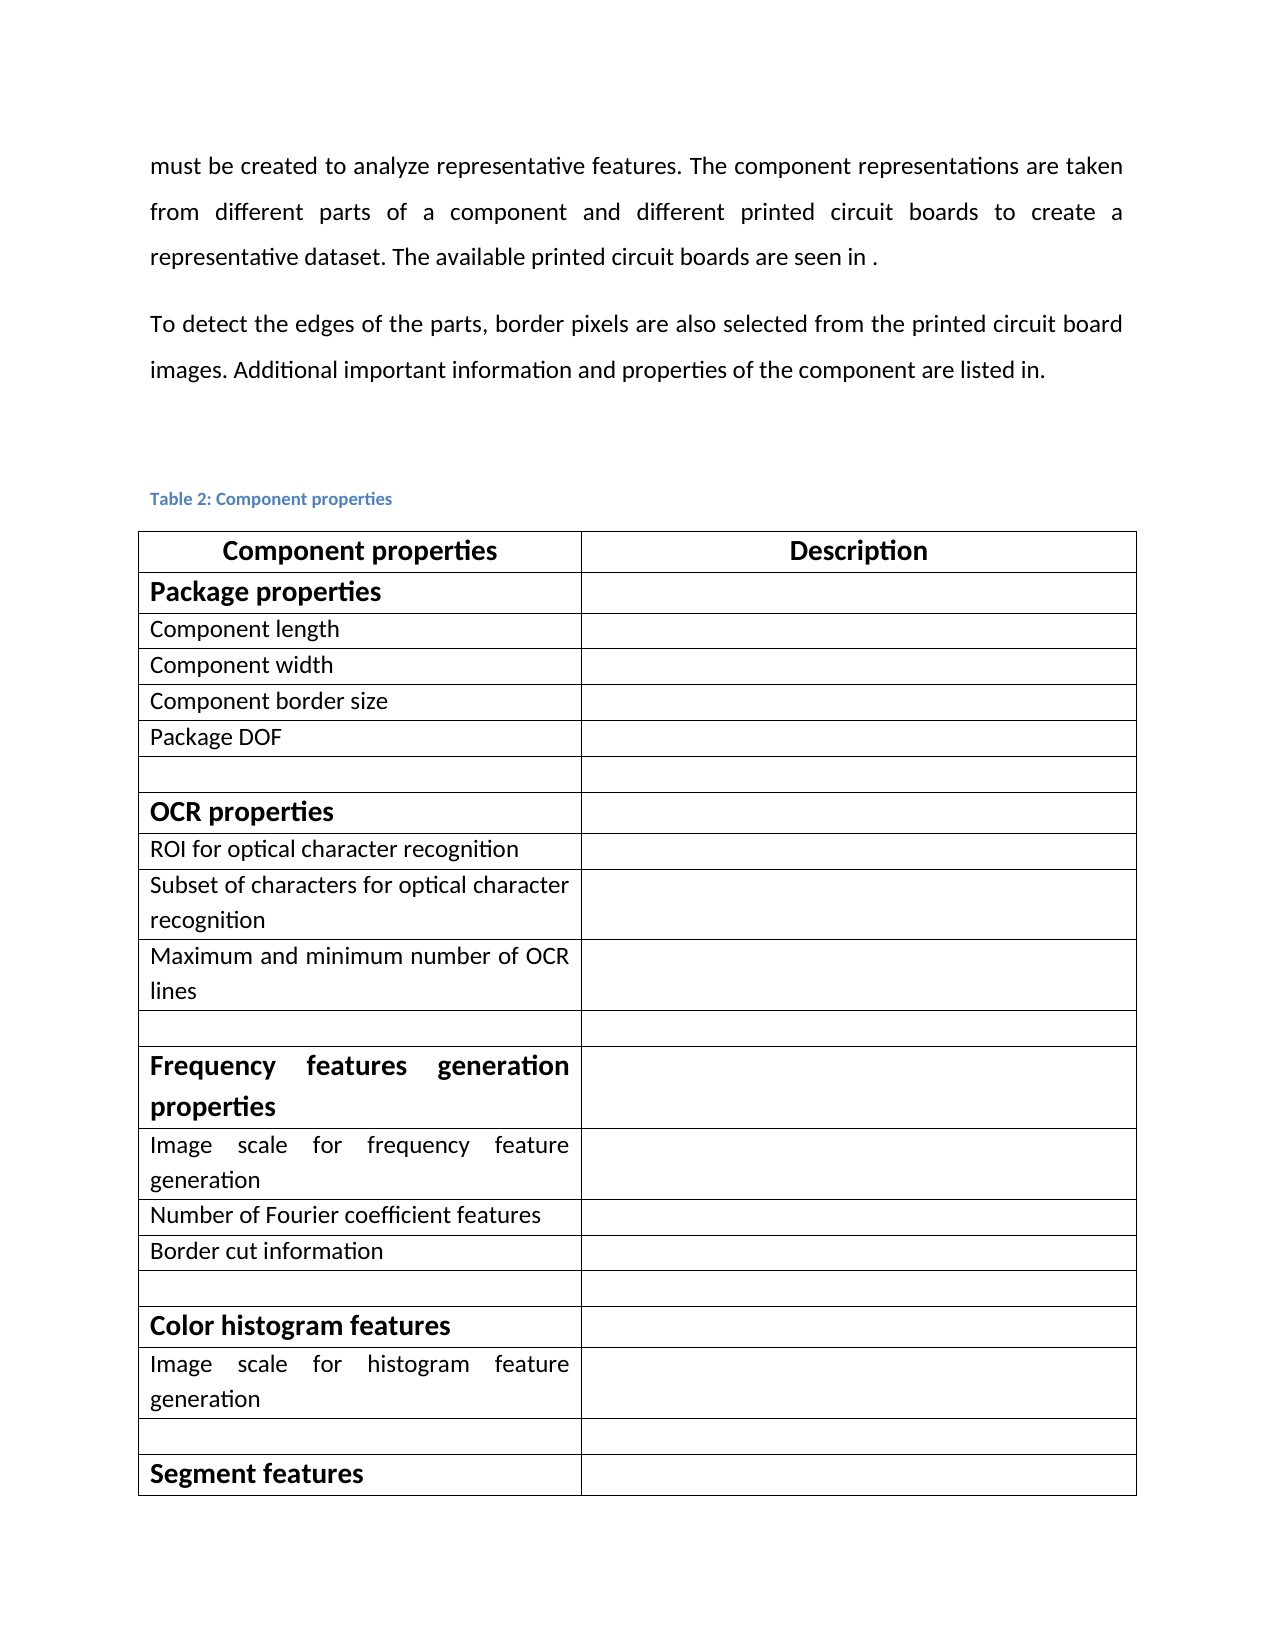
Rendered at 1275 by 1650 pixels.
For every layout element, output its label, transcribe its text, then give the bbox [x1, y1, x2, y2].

table_cell OCR properties [139, 793, 581, 833]
table_header Description [582, 532, 1136, 572]
table_cell Component border size [139, 685, 581, 720]
table_cell [582, 1236, 1136, 1270]
table_cell [582, 1271, 1136, 1306]
table_cell [582, 1348, 1136, 1418]
table_cell [139, 1419, 581, 1454]
table_cell [582, 870, 1136, 939]
table_cell Border cut information [139, 1236, 581, 1270]
text To detect the edges of the parts, border pixels are also selected from the printed circuit board images. Additional important information and properties of the component are listed in. [150, 308, 1125, 384]
table_cell Segment features [139, 1455, 581, 1495]
table_cell Color histogram features [139, 1307, 581, 1347]
table_cell Maximum and minimum number of OCR lines [139, 940, 581, 1010]
table_cell [582, 649, 1136, 684]
table_cell [582, 1011, 1136, 1046]
table_cell [582, 757, 1136, 792]
table_cell [139, 1271, 581, 1306]
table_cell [139, 1348, 581, 1418]
table_cell [582, 1307, 1136, 1347]
table_cell [582, 1419, 1136, 1454]
table_cell [582, 1200, 1136, 1234]
table_cell [139, 1011, 581, 1046]
table_cell Component width [139, 649, 581, 684]
table_cell Subset of characters for optical character recognition [139, 870, 581, 939]
table_cell Image scale for frequency feature generation [139, 1129, 581, 1199]
table_cell [582, 793, 1136, 833]
table_cell [582, 573, 1136, 612]
table_cell Component length [139, 614, 581, 648]
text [150, 150, 1125, 272]
table_cell Frequency features generation properties [139, 1047, 581, 1128]
table_cell ROI for optical character recognition [139, 834, 581, 868]
table_cell [582, 1455, 1136, 1495]
table_cell [582, 614, 1136, 648]
table_cell [582, 1129, 1136, 1199]
table_cell [139, 757, 581, 792]
table_cell [582, 834, 1136, 868]
table_header Component properties [139, 532, 581, 572]
table_cell [582, 685, 1136, 720]
table_cell Package DOF [139, 721, 581, 756]
table_cell Package properties [139, 573, 581, 612]
table_cell [582, 1047, 1136, 1128]
table_cell [582, 721, 1136, 756]
table_cell [582, 940, 1136, 1010]
table_cell Number of Fourier coefficient features [139, 1200, 581, 1234]
